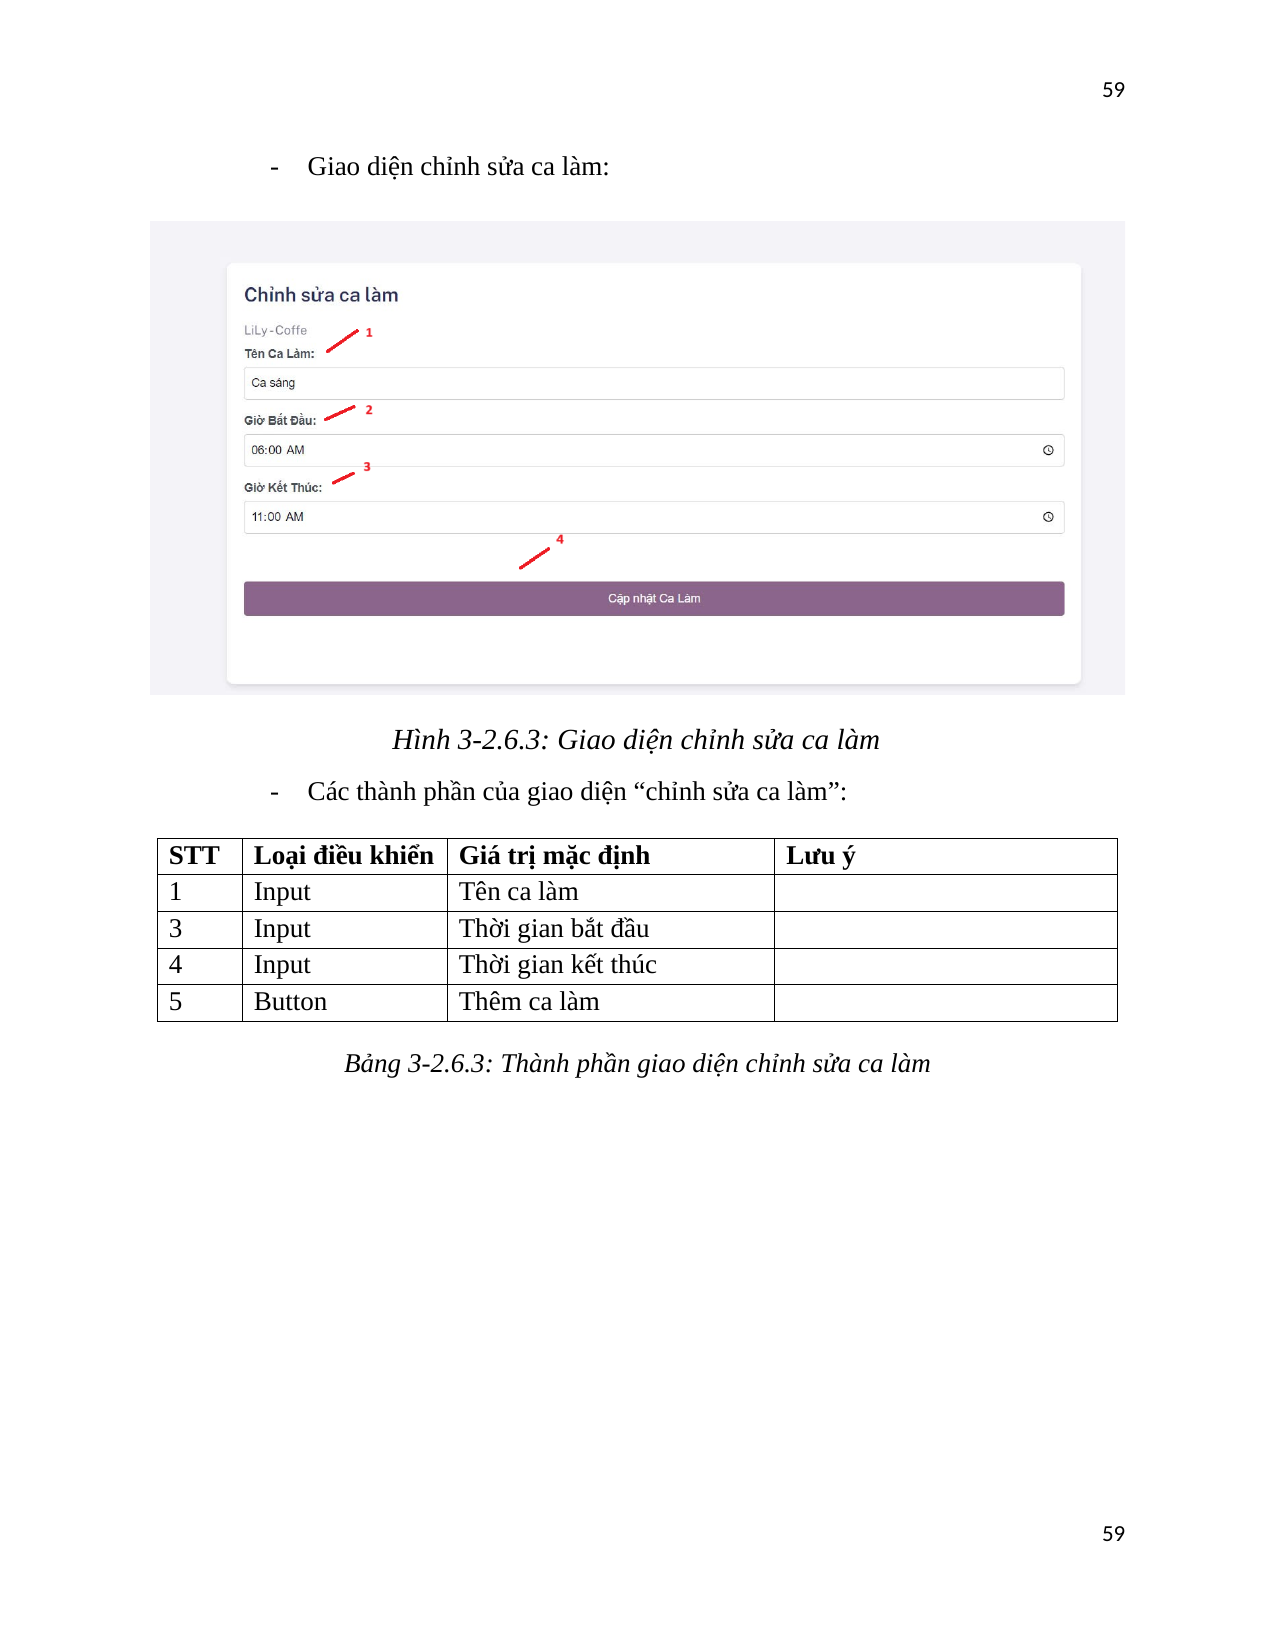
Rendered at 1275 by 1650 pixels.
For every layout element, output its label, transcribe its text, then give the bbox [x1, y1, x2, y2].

table_header Loại điều khiển [243, 839, 447, 874]
table_cell Input [243, 949, 447, 984]
text Bảng 3-2.6.3: Thành phần giao diện chỉnh sửa ca làm [150, 1047, 1125, 1078]
table_cell Tên ca làm [448, 875, 774, 911]
table_cell 1 [158, 875, 242, 911]
table_cell [775, 912, 1117, 948]
table_cell [775, 949, 1117, 984]
list Các thành phần của giao diện “chỉnh sửa ca làm”: [270, 775, 1125, 806]
table_header Lưu ý [775, 839, 1117, 874]
table_cell 4 [158, 949, 242, 984]
picture [150, 221, 1125, 695]
table_cell Thời gian bắt đầu [448, 912, 774, 948]
table_header Giá trị mặc định [448, 839, 774, 874]
text Hình 3-2.6.3: Giao diện chỉnh sửa ca làm [150, 722, 1125, 755]
table_cell 3 [158, 912, 242, 948]
list Giao diện chỉnh sửa ca làm: [270, 150, 1125, 181]
table_cell [775, 985, 1117, 1021]
table_cell Thời gian kết thúc [448, 949, 774, 984]
table_cell 5 [158, 985, 242, 1021]
table_cell [775, 875, 1117, 911]
table_header STT [158, 839, 242, 874]
table_cell Input [243, 912, 447, 948]
table_cell Input [243, 875, 447, 911]
table_cell Button [243, 985, 447, 1021]
table_cell Thêm ca làm [448, 985, 774, 1021]
